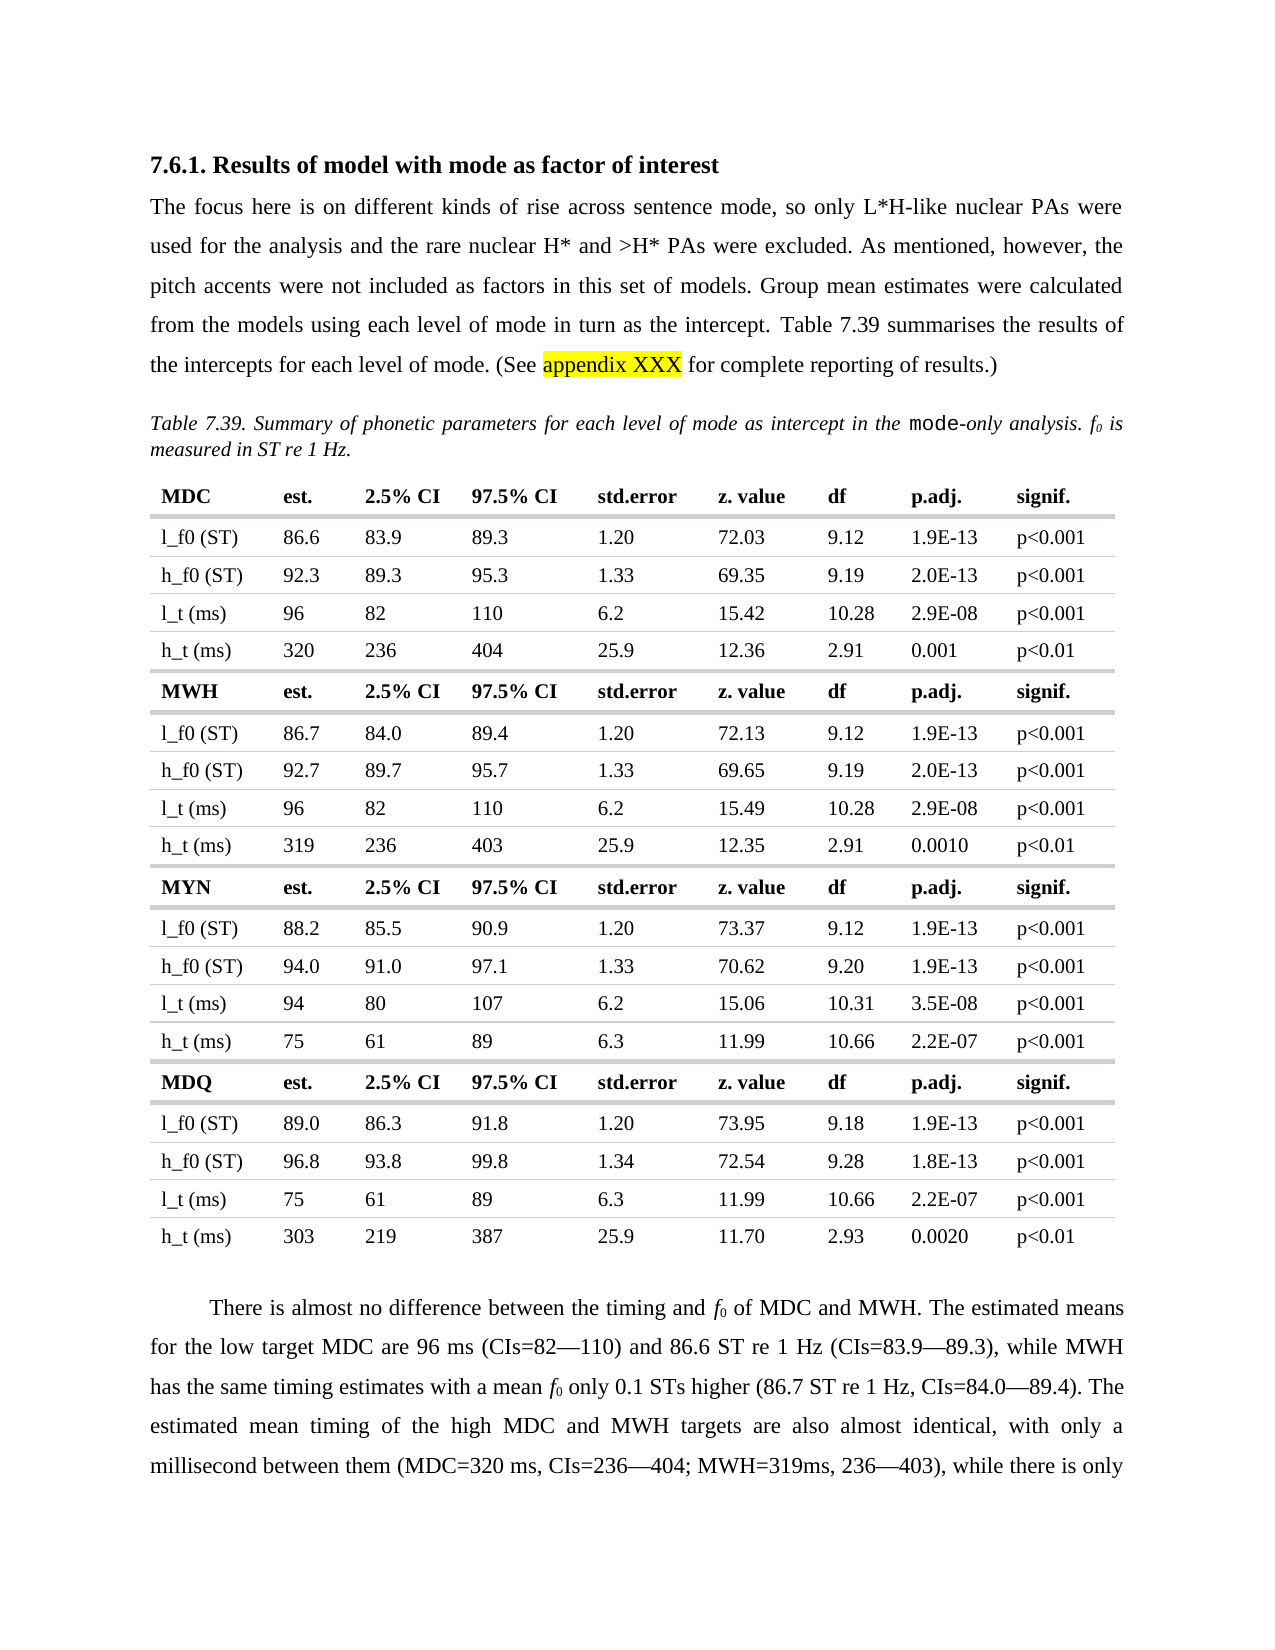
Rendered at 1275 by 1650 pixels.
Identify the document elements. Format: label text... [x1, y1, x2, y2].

table_cell p<0.001 [1005, 557, 1115, 593]
table_cell 82 [354, 594, 460, 631]
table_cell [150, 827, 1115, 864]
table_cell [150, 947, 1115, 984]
table_cell df [816, 673, 900, 710]
table_cell h_t (ms) [150, 632, 272, 668]
table_header 2.5% CI [354, 478, 460, 514]
table_cell 83.9 [354, 519, 460, 556]
table_cell 1.33 [586, 557, 707, 593]
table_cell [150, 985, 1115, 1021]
table_cell 72.03 [707, 519, 816, 556]
table_cell 86.6 [272, 519, 354, 556]
table_cell 2.0E-13 [900, 557, 1005, 593]
table_cell 89.4 [460, 715, 586, 751]
table_header MDC [150, 478, 272, 514]
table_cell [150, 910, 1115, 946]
table_cell 84.0 [354, 715, 460, 751]
table_cell 2.91 [816, 632, 900, 668]
table_header p.adj. [900, 478, 1005, 514]
table_cell 72.13 [707, 715, 816, 751]
table_header signif. [1005, 478, 1115, 514]
table_header z. value [707, 478, 816, 514]
table_cell 89.3 [354, 557, 460, 593]
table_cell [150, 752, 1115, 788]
table_cell 97.5% CI [460, 673, 586, 710]
table_cell 236 [354, 632, 460, 668]
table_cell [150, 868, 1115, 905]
table_cell 1.9E-13 [900, 519, 1005, 556]
table_cell 9.12 [816, 519, 900, 556]
table_cell 15.42 [707, 594, 816, 631]
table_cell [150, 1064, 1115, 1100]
table_cell p<0.001 [1005, 594, 1115, 631]
table_cell 2.9E-08 [900, 594, 1005, 631]
table_cell 86.7 [272, 715, 354, 751]
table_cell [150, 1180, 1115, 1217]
table_cell 96 [272, 594, 354, 631]
table_cell 1.20 [586, 715, 707, 751]
table_cell MWH [150, 673, 272, 710]
table_cell p.adj. [900, 673, 1005, 710]
table_cell 6.2 [586, 594, 707, 631]
table_cell p<0.01 [1005, 632, 1115, 668]
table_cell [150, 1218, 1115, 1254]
table_cell 12.36 [707, 632, 816, 668]
table_cell signif. [1005, 673, 1115, 710]
table_cell 69.35 [707, 557, 816, 593]
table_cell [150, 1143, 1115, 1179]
table_cell p<0.001 [1005, 519, 1115, 556]
table_header df [816, 478, 900, 514]
table_cell 1.20 [586, 519, 707, 556]
table_cell est. [272, 673, 354, 710]
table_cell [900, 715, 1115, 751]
table_cell h_f0 (ST) [150, 557, 272, 593]
table_cell l_f0 (ST) [150, 519, 272, 556]
table_cell z. value [707, 673, 816, 710]
table_cell 10.28 [816, 594, 900, 631]
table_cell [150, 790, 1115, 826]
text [150, 1294, 1125, 1478]
subtitle Results of model with mode as factor of interest [150, 150, 1125, 179]
table_cell 9.19 [816, 557, 900, 593]
table_cell std.error [586, 673, 707, 710]
table_cell 110 [460, 594, 586, 631]
table_cell l_f0 (ST) [150, 715, 272, 751]
table_cell 25.9 [586, 632, 707, 668]
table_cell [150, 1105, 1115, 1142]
table_header 97.5% CI [460, 478, 586, 514]
table_header std.error [586, 478, 707, 514]
table_cell 95.3 [460, 557, 586, 593]
table_cell 404 [460, 632, 586, 668]
table_cell 9.12 [816, 715, 900, 751]
table_cell l_t (ms) [150, 594, 272, 631]
table_cell 2.5% CI [354, 673, 460, 710]
table_cell 0.001 [900, 632, 1005, 668]
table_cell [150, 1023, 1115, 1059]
table_cell 92.3 [272, 557, 354, 593]
table_cell 89.3 [460, 519, 586, 556]
table_header est. [272, 478, 354, 514]
table_cell 320 [272, 632, 354, 668]
